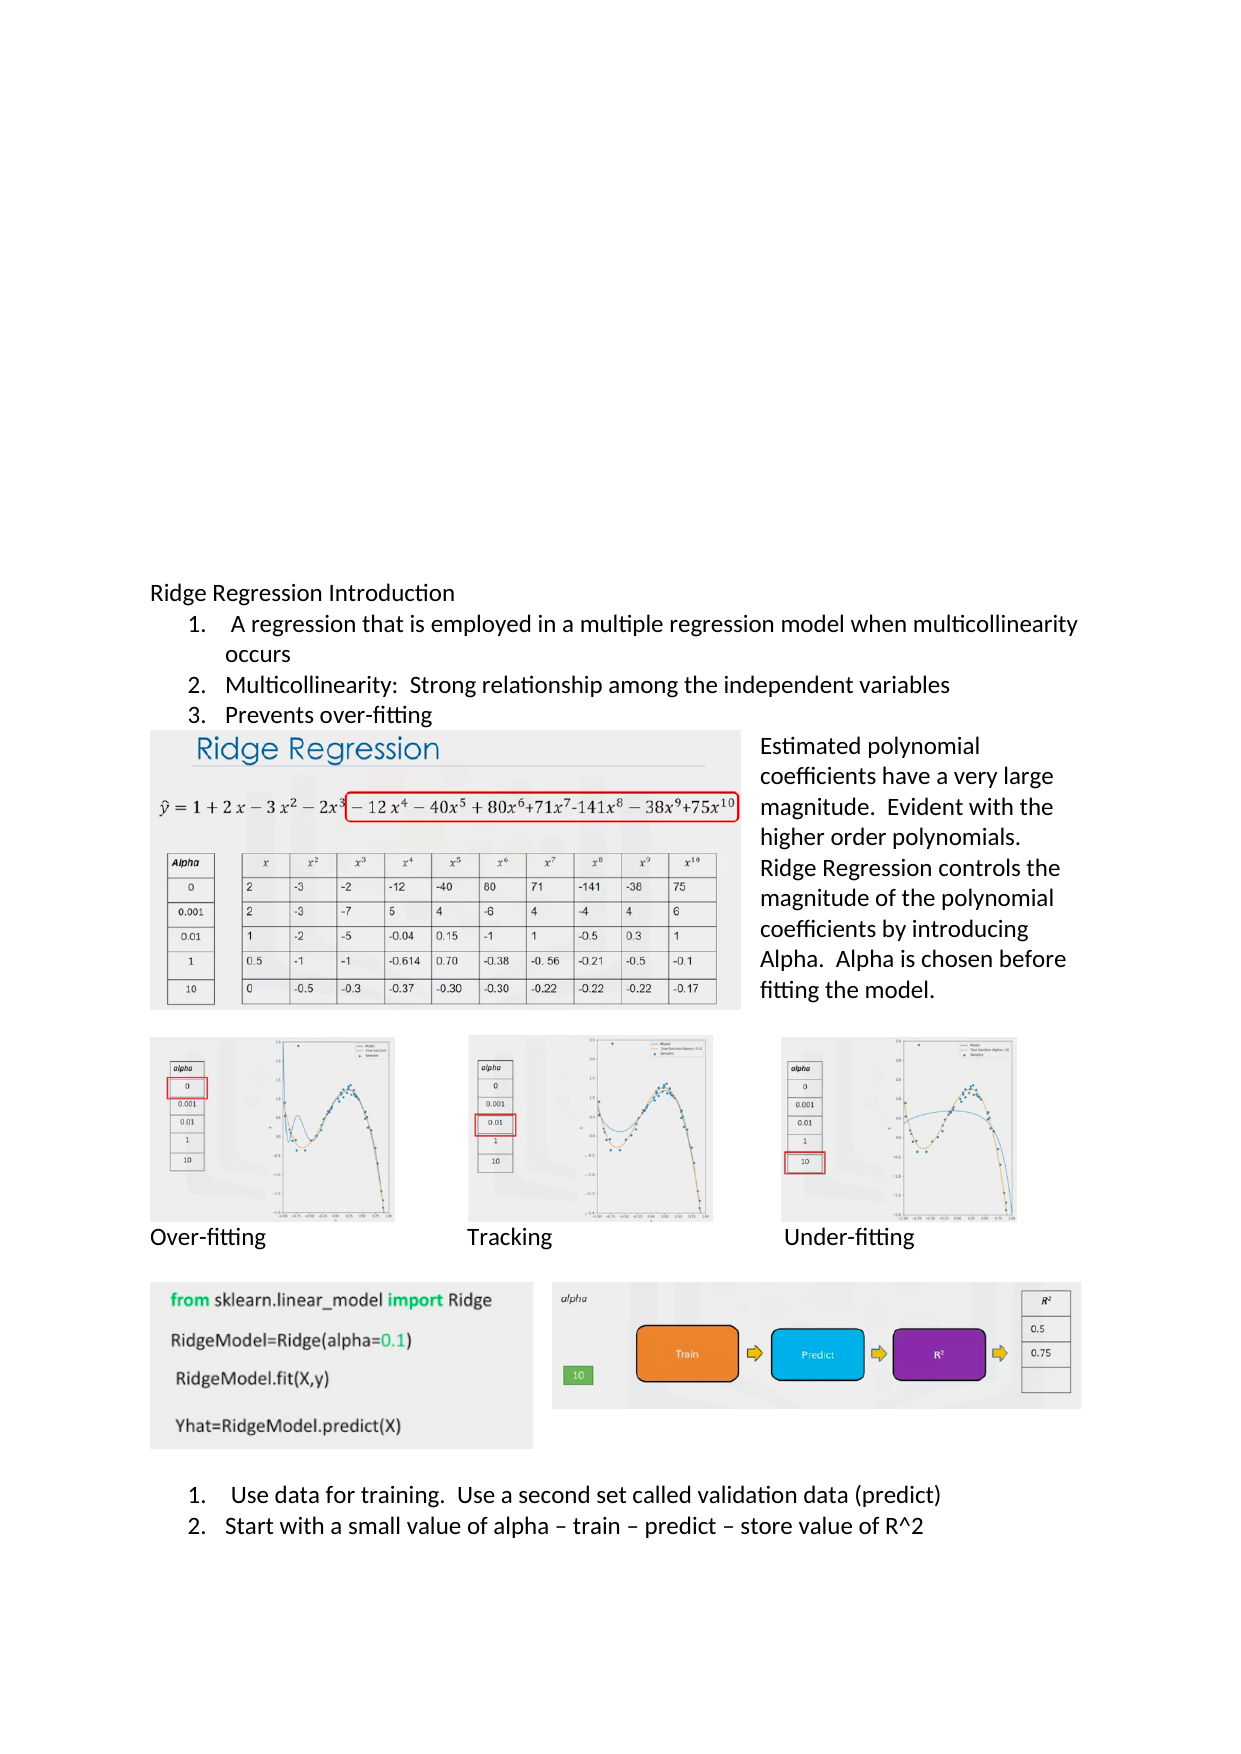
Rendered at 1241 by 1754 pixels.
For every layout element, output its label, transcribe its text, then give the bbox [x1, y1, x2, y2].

picture [781, 1037, 1017, 1222]
text Ridge Regression controls the magnitude of the polynomial coefficients by introducing Alpha. Alpha is chosen before fitting the model. [742, 852, 1090, 1004]
picture [552, 1282, 1082, 1409]
text Estimated polynomial coefficients have a very large magnitude. Evident with the higher order polynomials. [742, 730, 1090, 852]
list Multicollinearity: Strong relationship among the independent variables [187, 669, 1090, 699]
text Ridge Regression Introduction [150, 577, 1090, 608]
list Start with a small value of alpha – train – predict – store value of R^2 [187, 1510, 1090, 1540]
list A regression that is employed in a multiple regression model when multicollinearity occurs [187, 608, 1090, 669]
list Prevents over-fitting [187, 699, 1090, 730]
picture [150, 730, 742, 1010]
picture [150, 1282, 534, 1449]
list Use data for training. Use a second set called validation data (predict) [187, 1479, 1090, 1510]
text Over-fitting Tracking Under-fitting [150, 1221, 1090, 1252]
picture [150, 1037, 395, 1222]
picture [468, 1035, 714, 1222]
